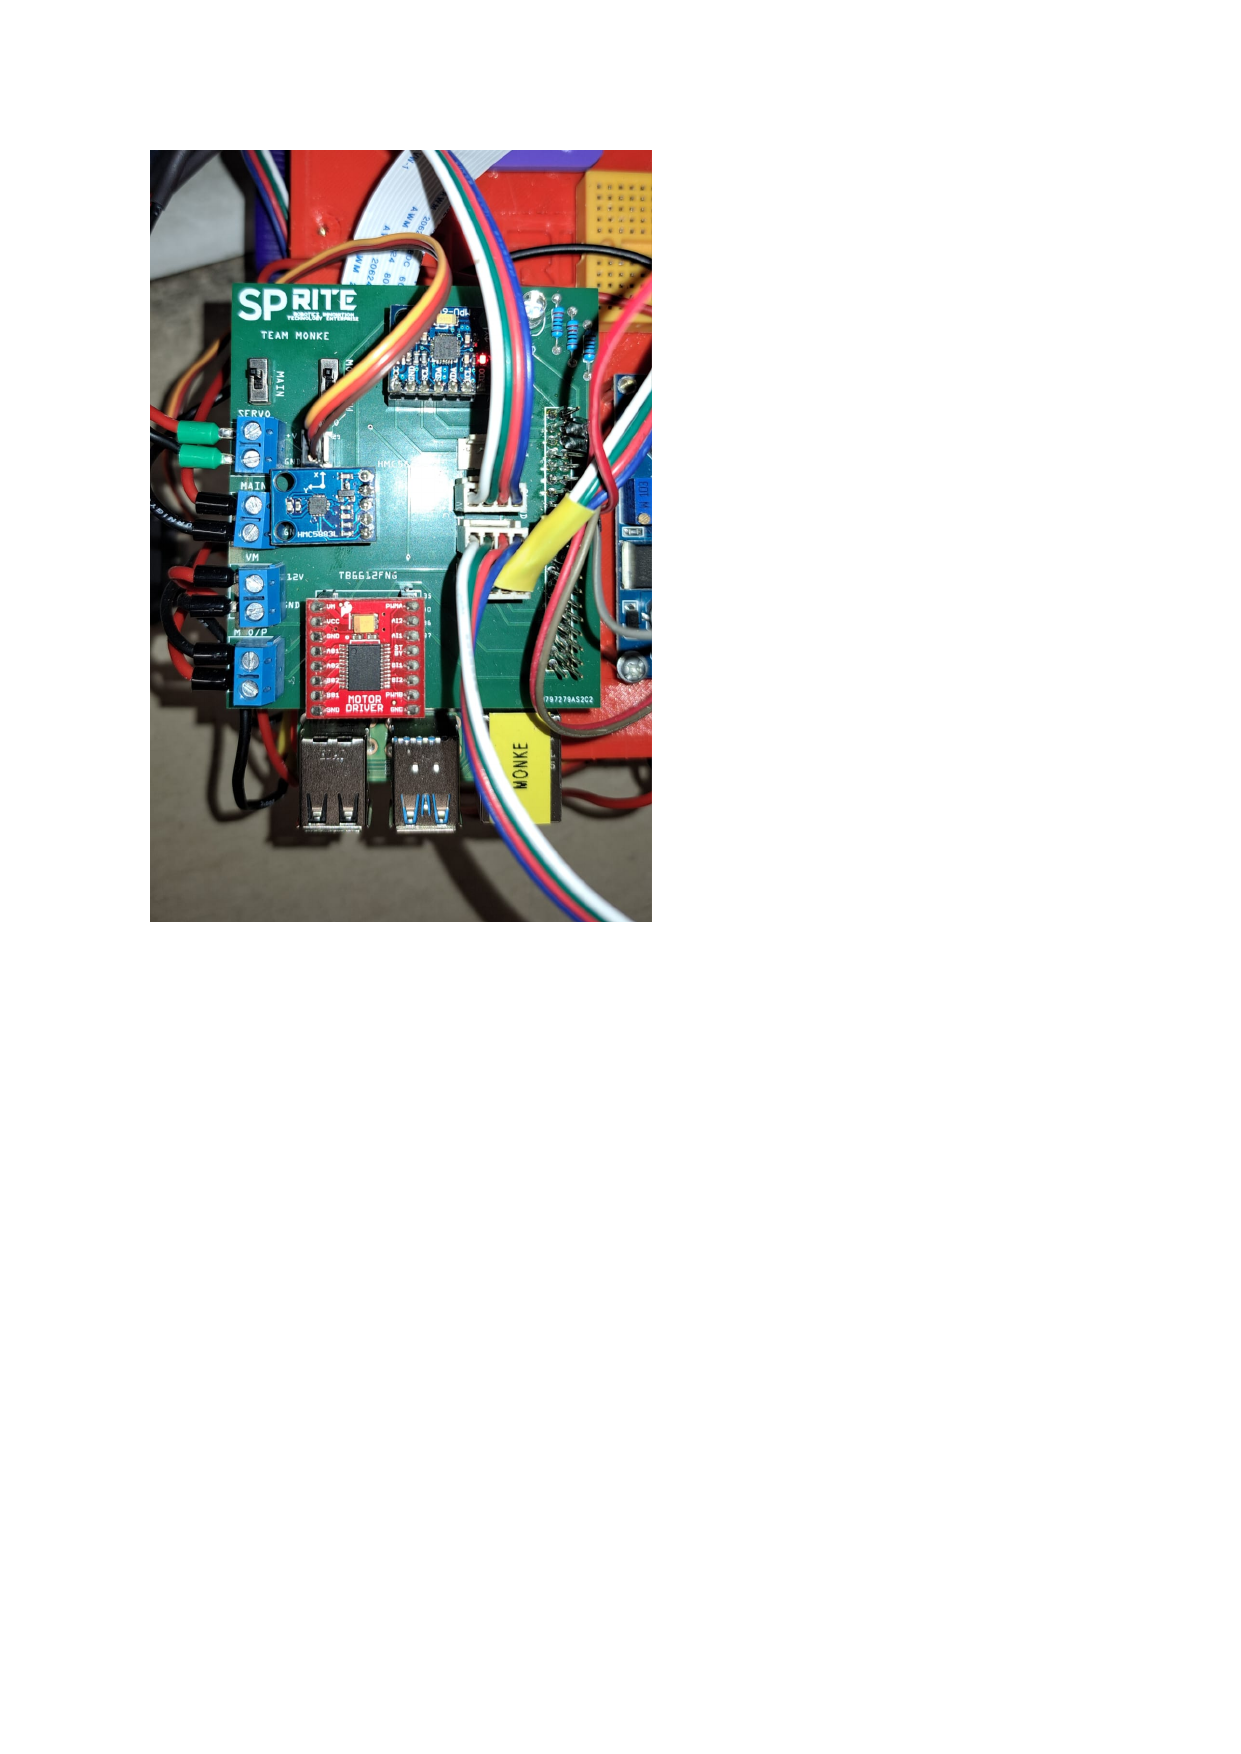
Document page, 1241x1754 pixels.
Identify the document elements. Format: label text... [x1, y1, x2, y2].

picture [150, 189, 652, 962]
text PCB with all components mounted on our robot [150, 150, 1090, 190]
